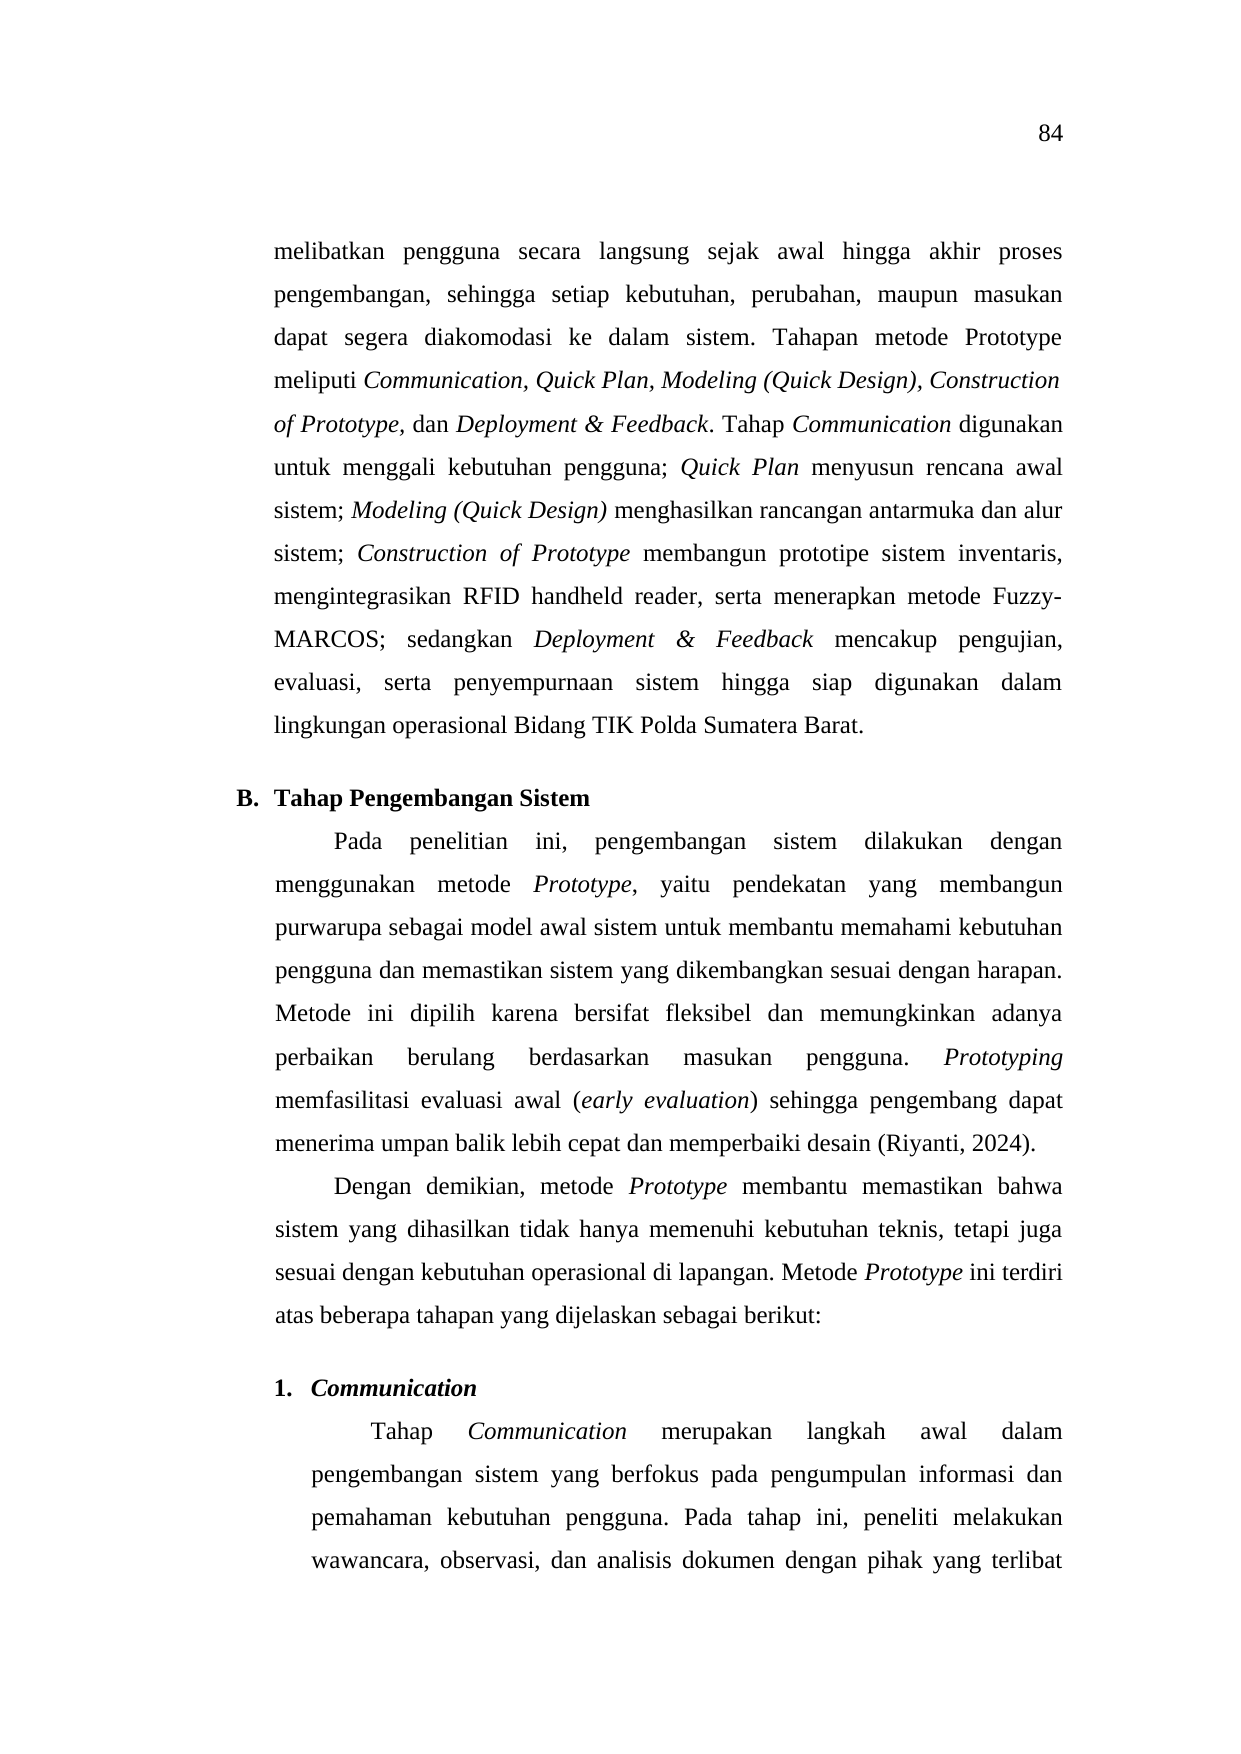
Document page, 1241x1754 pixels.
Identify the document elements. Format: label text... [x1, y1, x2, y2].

text Dengan demikian, metode Prototype membantu memastikan bahwa sistem yang dihasilkan tidak hanya memenuhi kebutuhan teknis, tetapi juga sesuai dengan kebutuhan operasional di lapangan. Metode Prototype ini terdiri atas beberapa tahapan yang dijelaskan sebagai berikut: [275, 1171, 1063, 1329]
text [273, 236, 1063, 739]
text Pada penelitian ini, pengembangan sistem dilakukan dengan menggunakan metode Prototype, yaitu pendekatan yang membangun purwarupa sebagai model awal sistem untuk membantu memahami kebutuhan pengguna dan memastikan sistem yang dikembangkan sesuai dengan harapan. Metode ini dipilih karena bersifat fleksibel dan memungkinkan adanya perbaikan berulang berdasarkan masukan pengguna. Prototyping memfasilitasi evaluasi awal (early evaluation) sehingga pengembang dapat menerima umpan balik lebih cepat dan memperbaiki desain (Riyanti, 2024). [275, 826, 1063, 1157]
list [311, 1416, 1063, 1574]
subtitle Communication [273, 1373, 1063, 1401]
subtitle Tahap Pengembangan Sistem [236, 783, 1063, 812]
